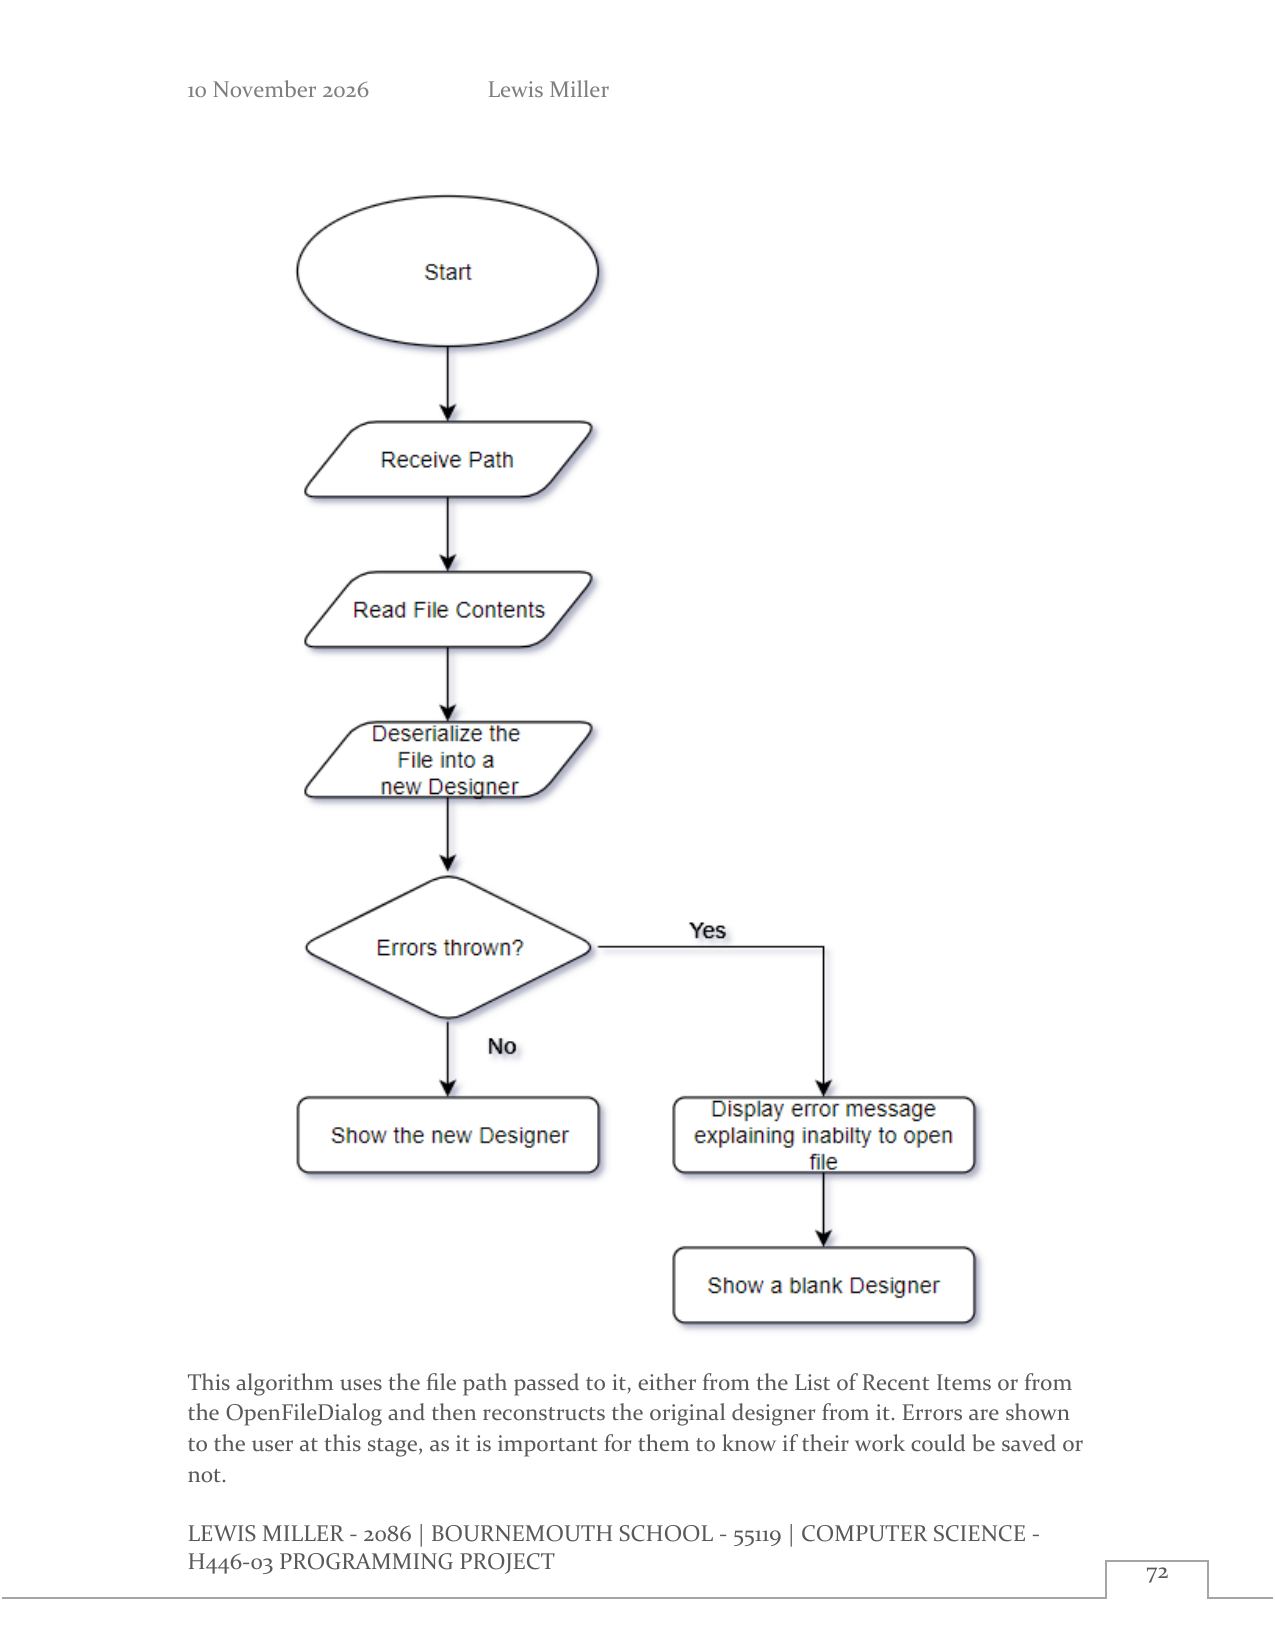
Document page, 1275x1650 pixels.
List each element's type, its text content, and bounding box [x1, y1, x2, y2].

text This algorithm uses the file path passed to it, either from the List of Recent Items or from the OpenFileDialog and then reconstructs the original designer from it. Errors are shown to the user at this stage, as it is important for them to know if their work could be saved or not. [187, 1368, 1088, 1488]
picture [275, 180, 1000, 1345]
